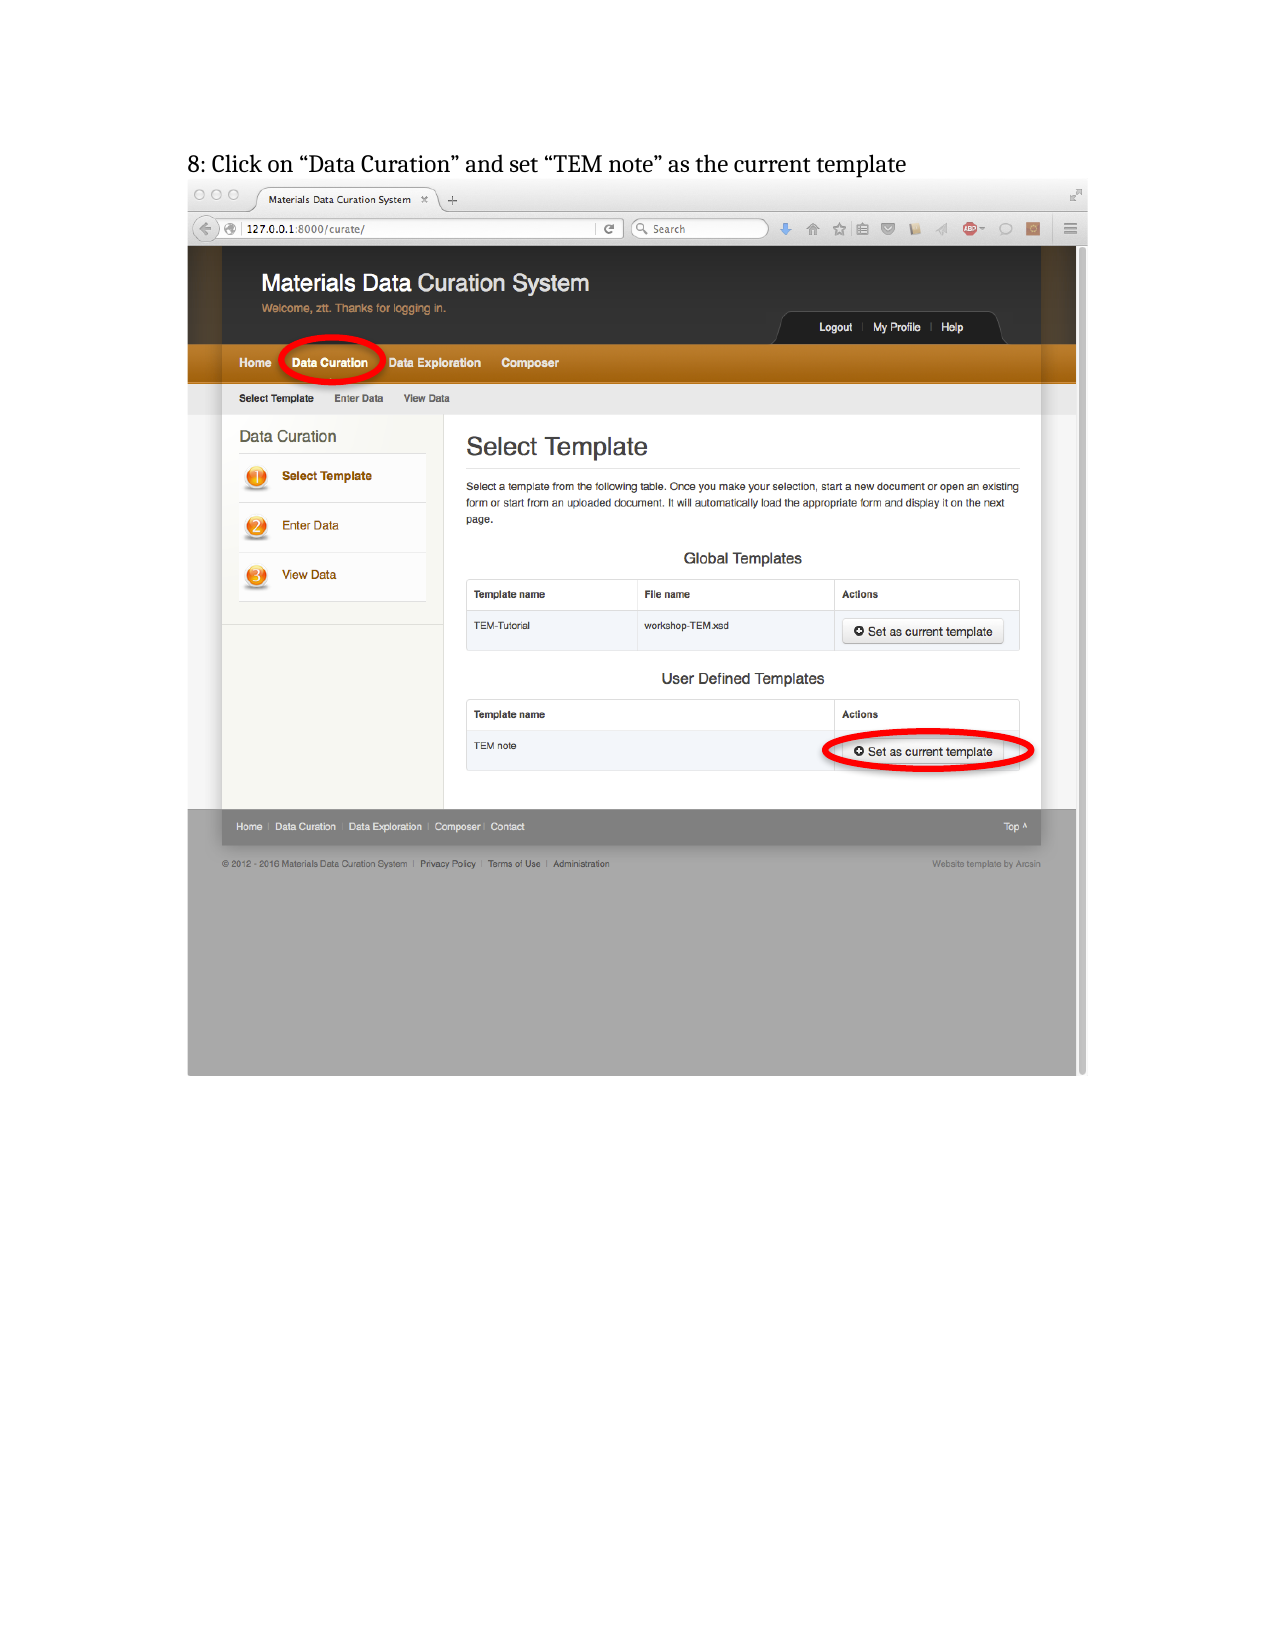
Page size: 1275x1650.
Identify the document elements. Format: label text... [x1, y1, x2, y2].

picture [187, 178, 1088, 1076]
text 8: Click on “Data Curation” and set “TEM note” as the current template [187, 150, 1087, 178]
